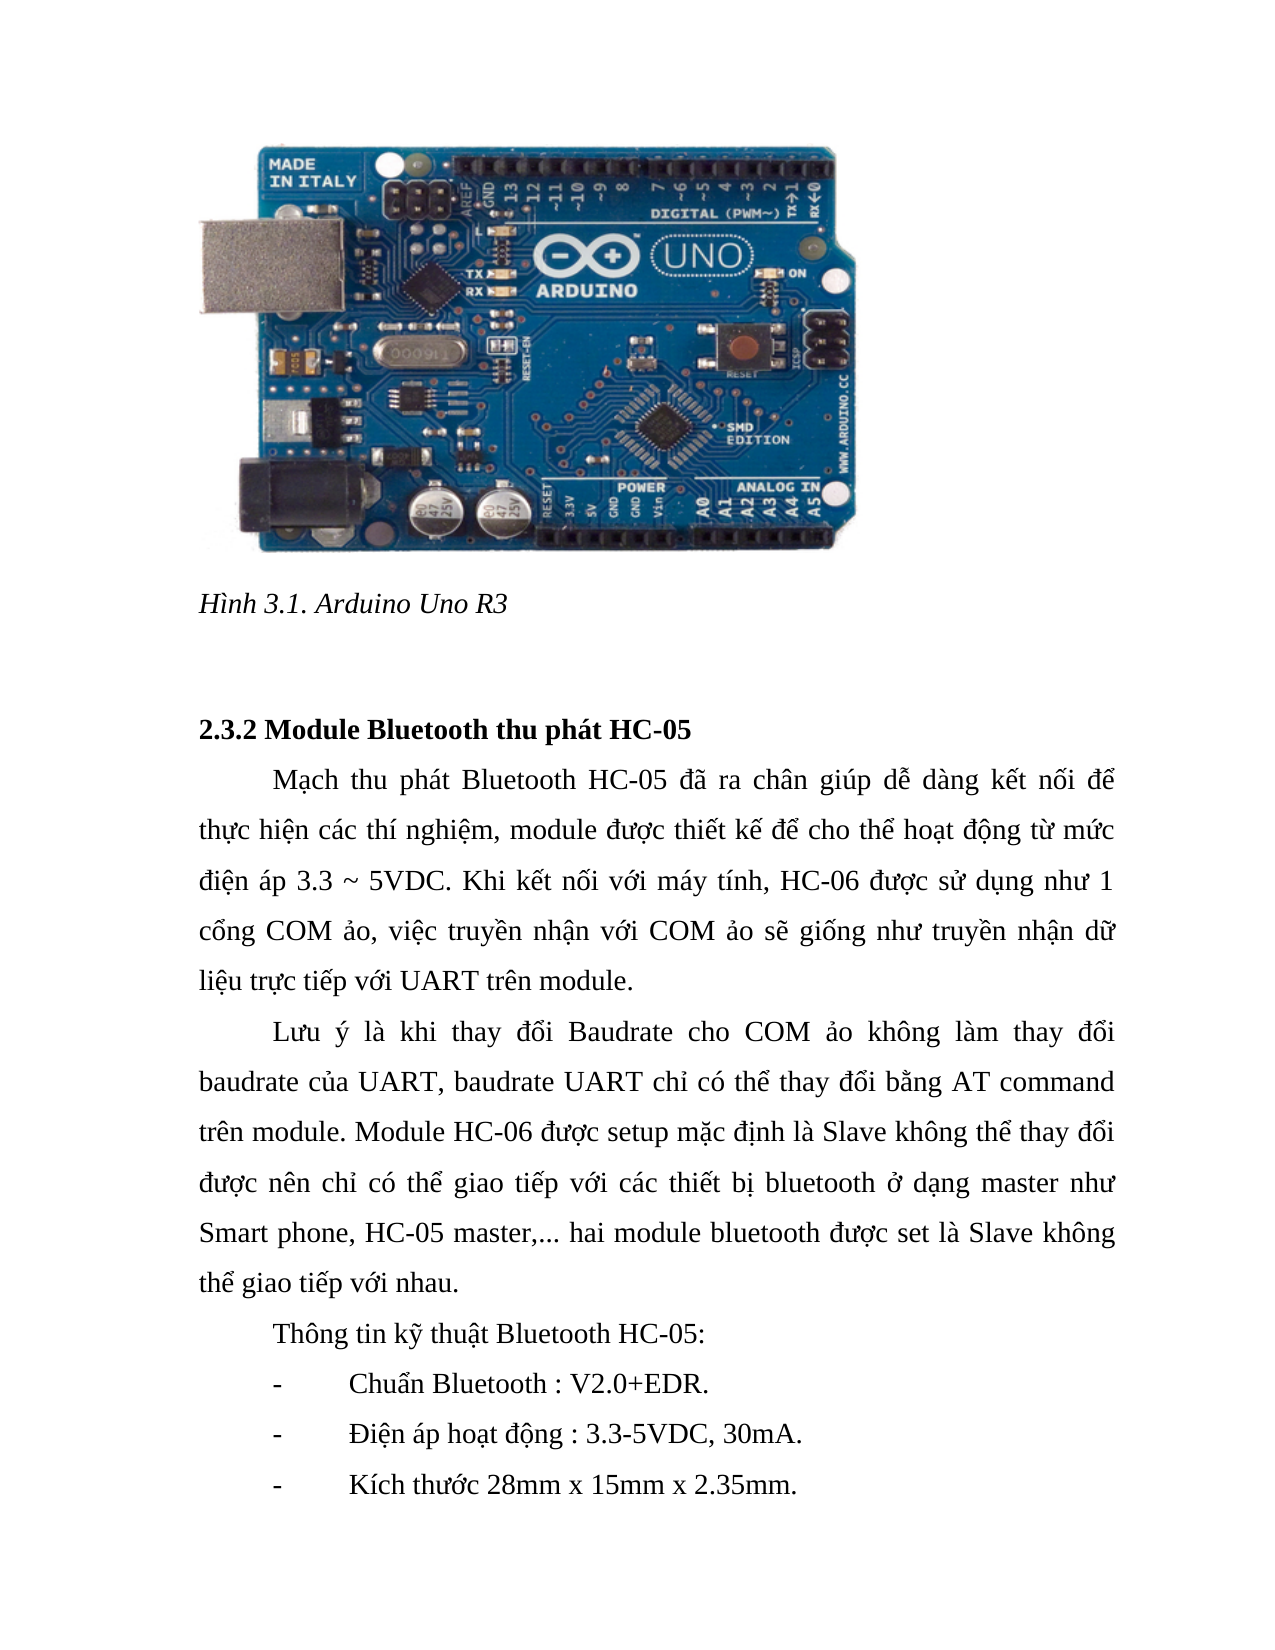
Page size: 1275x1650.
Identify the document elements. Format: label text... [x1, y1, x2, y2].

text Lưu ý là khi thay đổi Baudrate cho COM ảo không làm thay đổi baudrate của UART, baudrate UART chỉ có thể thay đổi bằng AT command trên module. Module HC-06 được setup mặc định là Slave không thể thay đổi được nên chỉ có thể giao tiếp với các thiết bị bluetooth ở dạng master như Smart phone, HC-05 master,... hai module bluetooth được set là Slave không thể giao tiếp với nhau. [198, 1014, 1116, 1299]
text Hình 3.1. Arduino Uno R3 [198, 586, 1114, 619]
text - Chuẩn Bluetooth : V2.0+EDR. [198, 1366, 1116, 1400]
picture [198, 143, 865, 553]
text Thông tin kỹ thuật Bluetooth HC-05: [198, 1316, 1116, 1349]
text 2.3.2 Module Bluetooth thu phát HC-05 [198, 712, 1126, 745]
text - Điện áp hoạt động : 3.3-5VDC, 30mA. [198, 1417, 1116, 1450]
text - Kích thước 28mm x 15mm x 2.35mm. [198, 1467, 1116, 1501]
text Mạch thu phát Bluetooth HC-05 đã ra chân giúp dễ dàng kết nối để thực hiện các thí nghiệm, module được thiết kế để cho thể hoạt động từ mức điện áp 3.3 ~ 5VDC. Khi kết nối với máy tính, HC-06 được sử dụng như 1 cổng COM ảo, việc truyền nhận với COM ảo sẽ giống như truyền nhận dữ liệu trực tiếp với UART trên module. [198, 762, 1116, 997]
